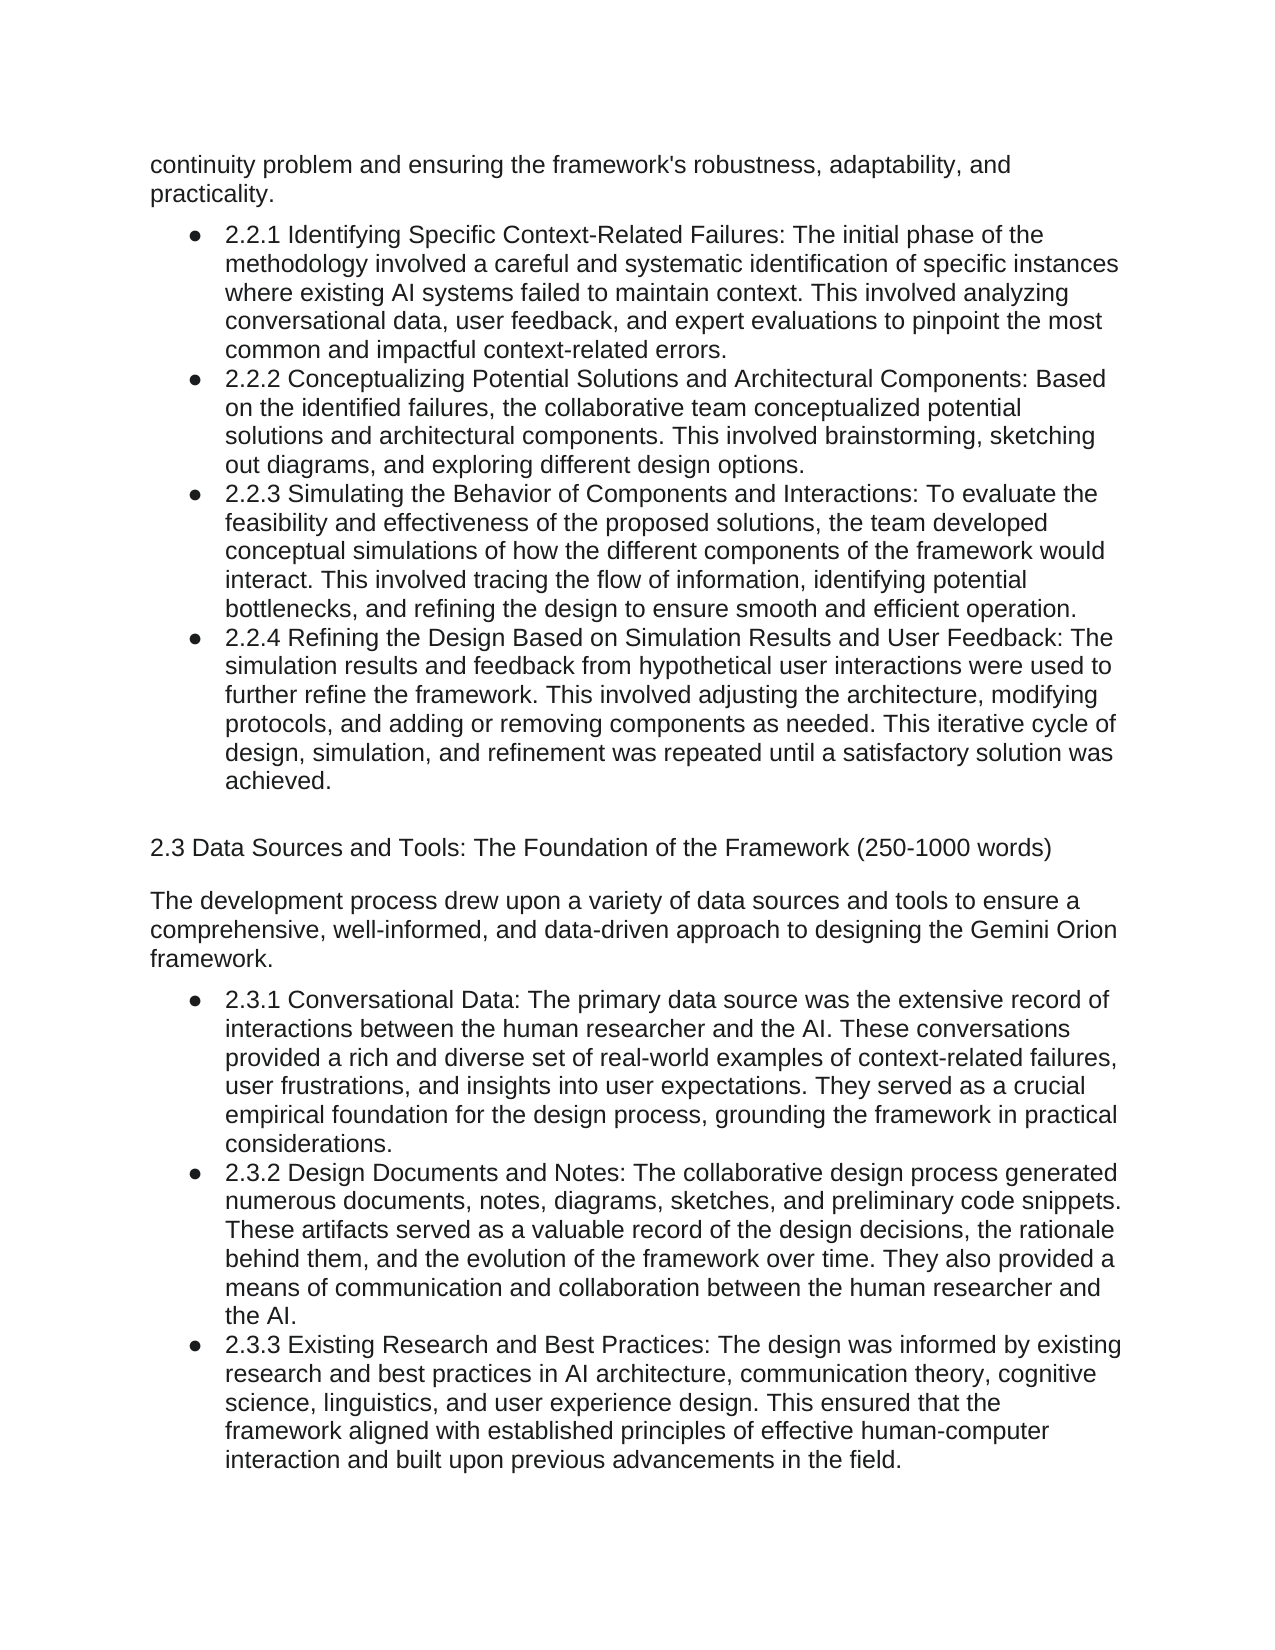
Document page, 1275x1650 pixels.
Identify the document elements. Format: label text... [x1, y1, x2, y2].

list 2.2.4 Refining the Design Based on Simulation Results and User Feedback: The simulation results and feedback from hypothetical user interactions were used to further refine the framework. This involved adjusting the architecture, modifying protocols, and adding or removing components as needed. This iterative cycle of design, simulation, and refinement was repeated until a satisfactory solution was achieved. [187, 622, 1125, 795]
text 2.3 Data Sources and Tools: The Foundation of the Framework (250-1000 words) [150, 832, 1125, 861]
text The development process drew upon a variety of data sources and tools to ensure a comprehensive, well-informed, and data-driven approach to designing the Gemini Orion framework. [150, 886, 1125, 972]
list 2.3.2 Design Documents and Notes: The collaborative design process generated numerous documents, notes, diagrams, sketches, and preliminary code snippets. These artifacts served as a valuable record of the design decisions, the rationale behind them, and the evolution of the framework over time. They also provided a means of communication and collaboration between the human researcher and the AI. [187, 1157, 1125, 1330]
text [150, 150, 1125, 207]
list 2.2.2 Conceptualizing Potential Solutions and Architectural Components: Based on the identified failures, the collaborative team conceptualized potential solutions and architectural components. This involved brainstorming, sketching out diagrams, and exploring different design options. [187, 364, 1125, 479]
list 2.2.1 Identifying Specific Context-Related Failures: The initial phase of the methodology involved a careful and systematic identification of specific instances where existing AI systems failed to maintain context. This involved analyzing conversational data, user feedback, and expert evaluations to pinpoint the most common and impactful context-related errors. [187, 220, 1125, 364]
list 2.3.1 Conversational Data: The primary data source was the extensive record of interactions between the human researcher and the AI. These conversations provided a rich and diverse set of real-world examples of context-related failures, user frustrations, and insights into user expectations. They served as a crucial empirical foundation for the design process, grounding the framework in practical considerations. [187, 985, 1125, 1157]
list 2.2.3 Simulating the Behavior of Components and Interactions: To evaluate the feasibility and effectiveness of the proposed solutions, the team developed conceptual simulations of how the different components of the framework would interact. This involved tracing the flow of information, identifying potential bottlenecks, and refining the design to ensure smooth and efficient operation. [187, 479, 1125, 622]
list 2.3.3 Existing Research and Best Practices: The design was informed by existing research and best practices in AI architecture, communication theory, cognitive science, linguistics, and user experience design. This ensured that the framework aligned with established principles of effective human-computer interaction and built upon previous advancements in the field. [187, 1330, 1125, 1474]
